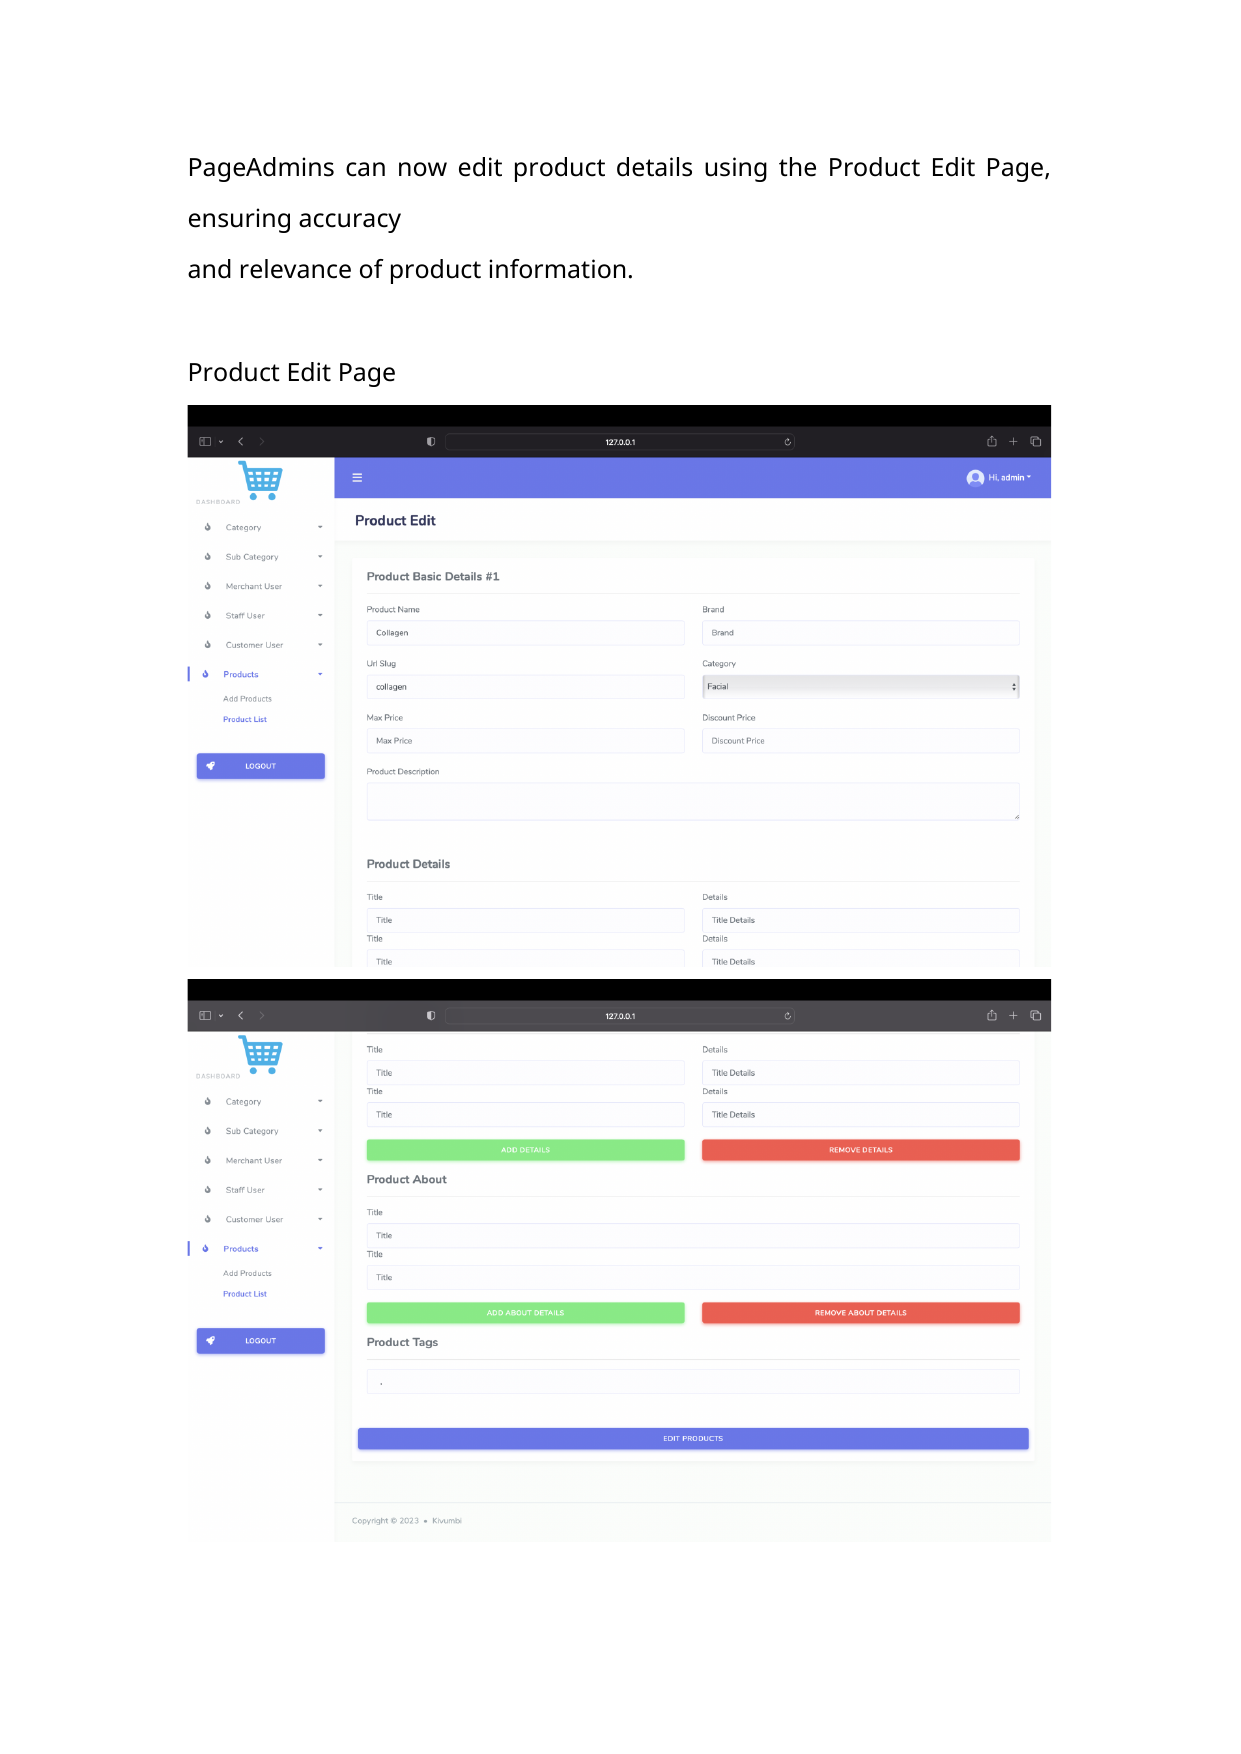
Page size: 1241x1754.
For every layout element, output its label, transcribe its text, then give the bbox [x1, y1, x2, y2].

text and relevance of product information. [187, 252, 1053, 286]
text PageAdmins can now edit product details using the Product Edit Page, ensuring accuracy [187, 150, 1053, 235]
picture [187, 405, 1052, 967]
text Product Edit Page [187, 354, 1053, 388]
picture [187, 979, 1052, 1542]
